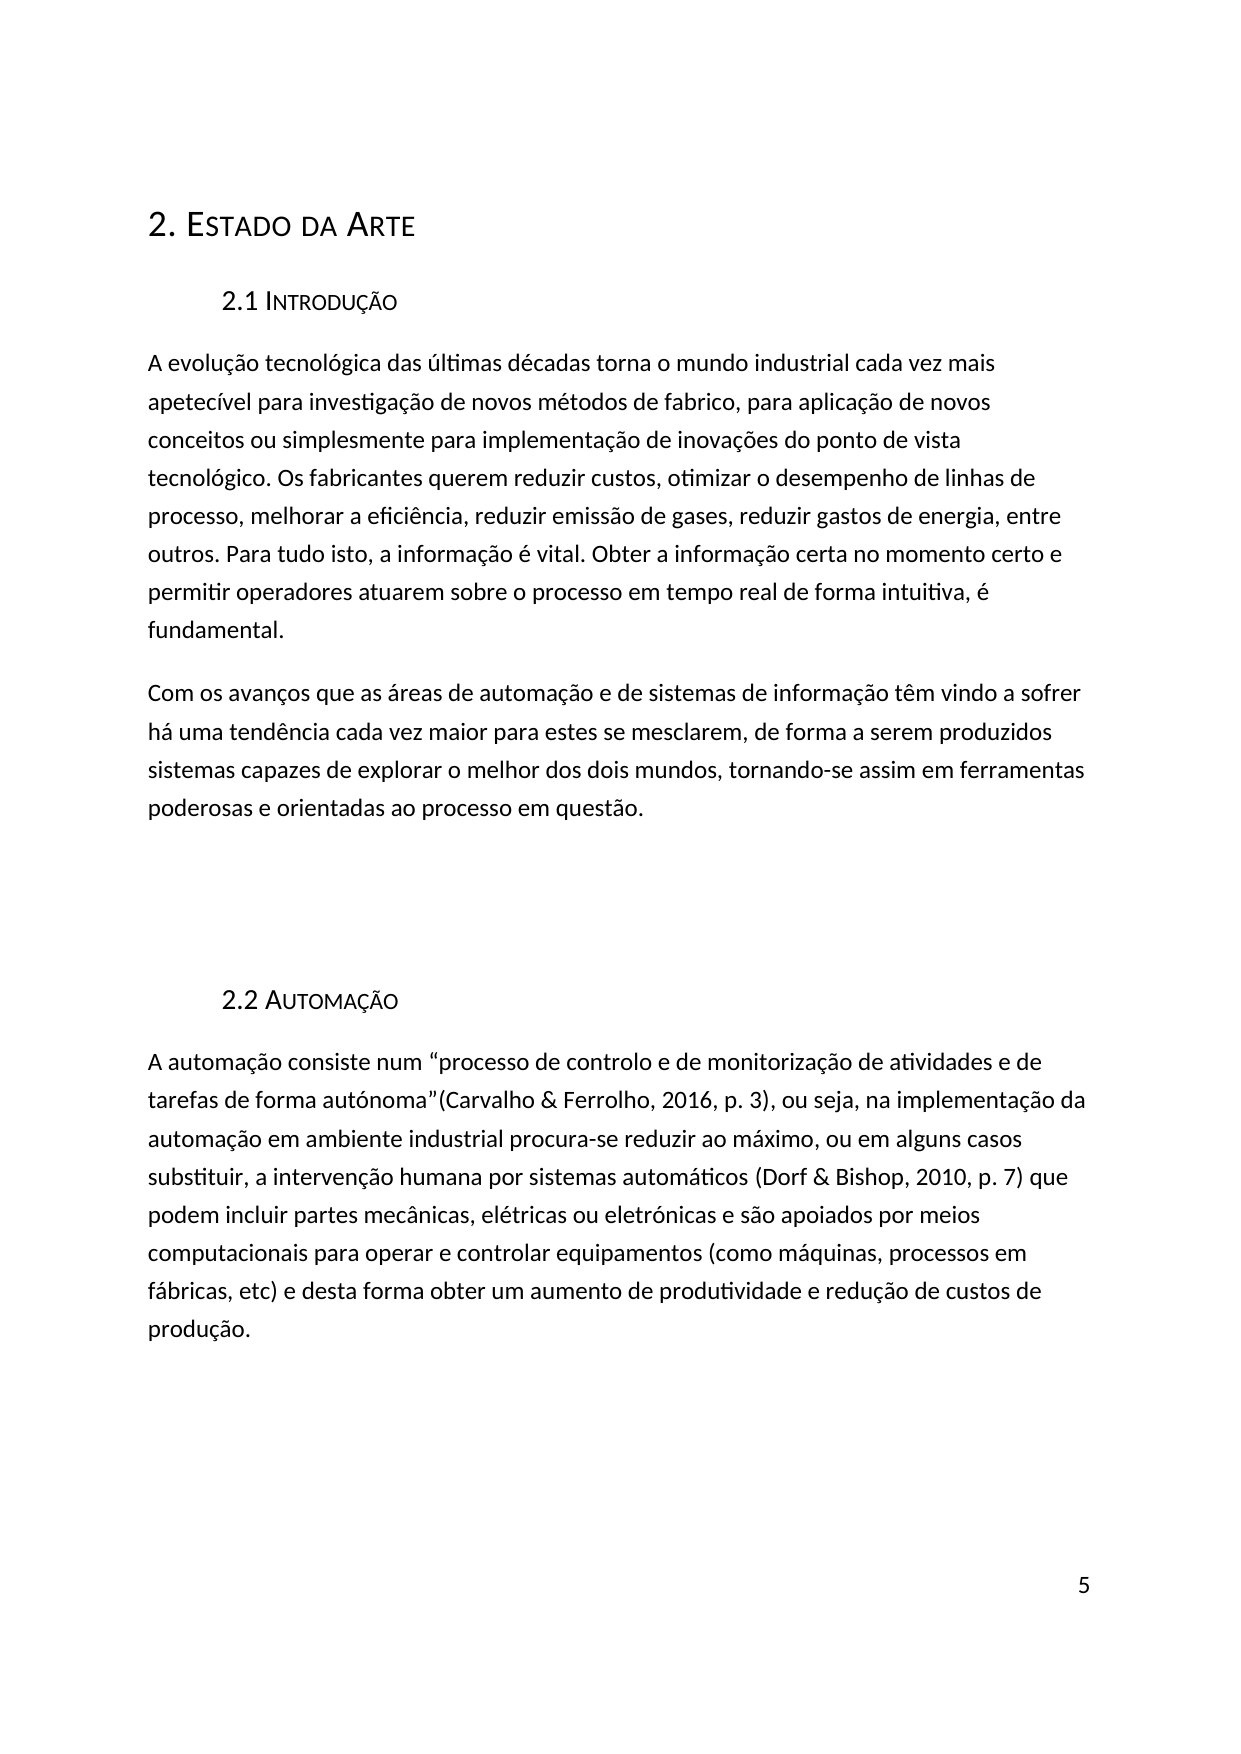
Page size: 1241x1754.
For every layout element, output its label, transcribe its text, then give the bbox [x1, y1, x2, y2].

subtitle 2.1 Introdução [148, 282, 1090, 318]
text A automação consiste num “processo de controlo e de monitorização de atividades e de tarefas de forma autónoma”(Carvalho & Ferrolho, 2016, p. 3), ou seja, na implementação da automação em ambiente industrial procura-se reduzir ao máximo, ou em alguns casos substituir, a intervenção humana por sistemas automáticos (Dorf & Bishop, 2010, p. 7) que podem incluir partes mecânicas, elétricas ou eletrónicas e são apoiados por meios computacionais para operar e controlar equipamentos (como máquinas, processos em fábricas, etc) e desta forma obter um aumento de produtividade e redução de custos de produção. [148, 1046, 1090, 1344]
subtitle 2.2 Automação [148, 981, 1090, 1017]
text A evolução tecnológica das últimas décadas torna o mundo industrial cada vez mais apetecível para investigação de novos métodos de fabrico, para aplicação de novos conceitos ou simplesmente para implementação de inovações do ponto de vista tecnológico. Os fabricantes querem reduzir custos, otimizar o desempenho de linhas de processo, melhorar a eficiência, reduzir emissão de gases, reduzir gastos de energia, entre outros. Para tudo isto, a informação é vital. Obter a informação certa no momento certo e permitir operadores atuarem sobre o processo em tempo real de forma intuitiva, é fundamental. [148, 347, 1090, 645]
text Com os avanços que as áreas de automação e de sistemas de informação têm vindo a sofrer há uma tendência cada vez maior para estes se mesclarem, de forma a serem produzidos sistemas capazes de explorar o melhor dos dois mundos, tornando-se assim em ferramentas poderosas e orientadas ao processo em questão. [148, 677, 1090, 822]
subtitle 2. Estado da Arte [148, 200, 1090, 246]
